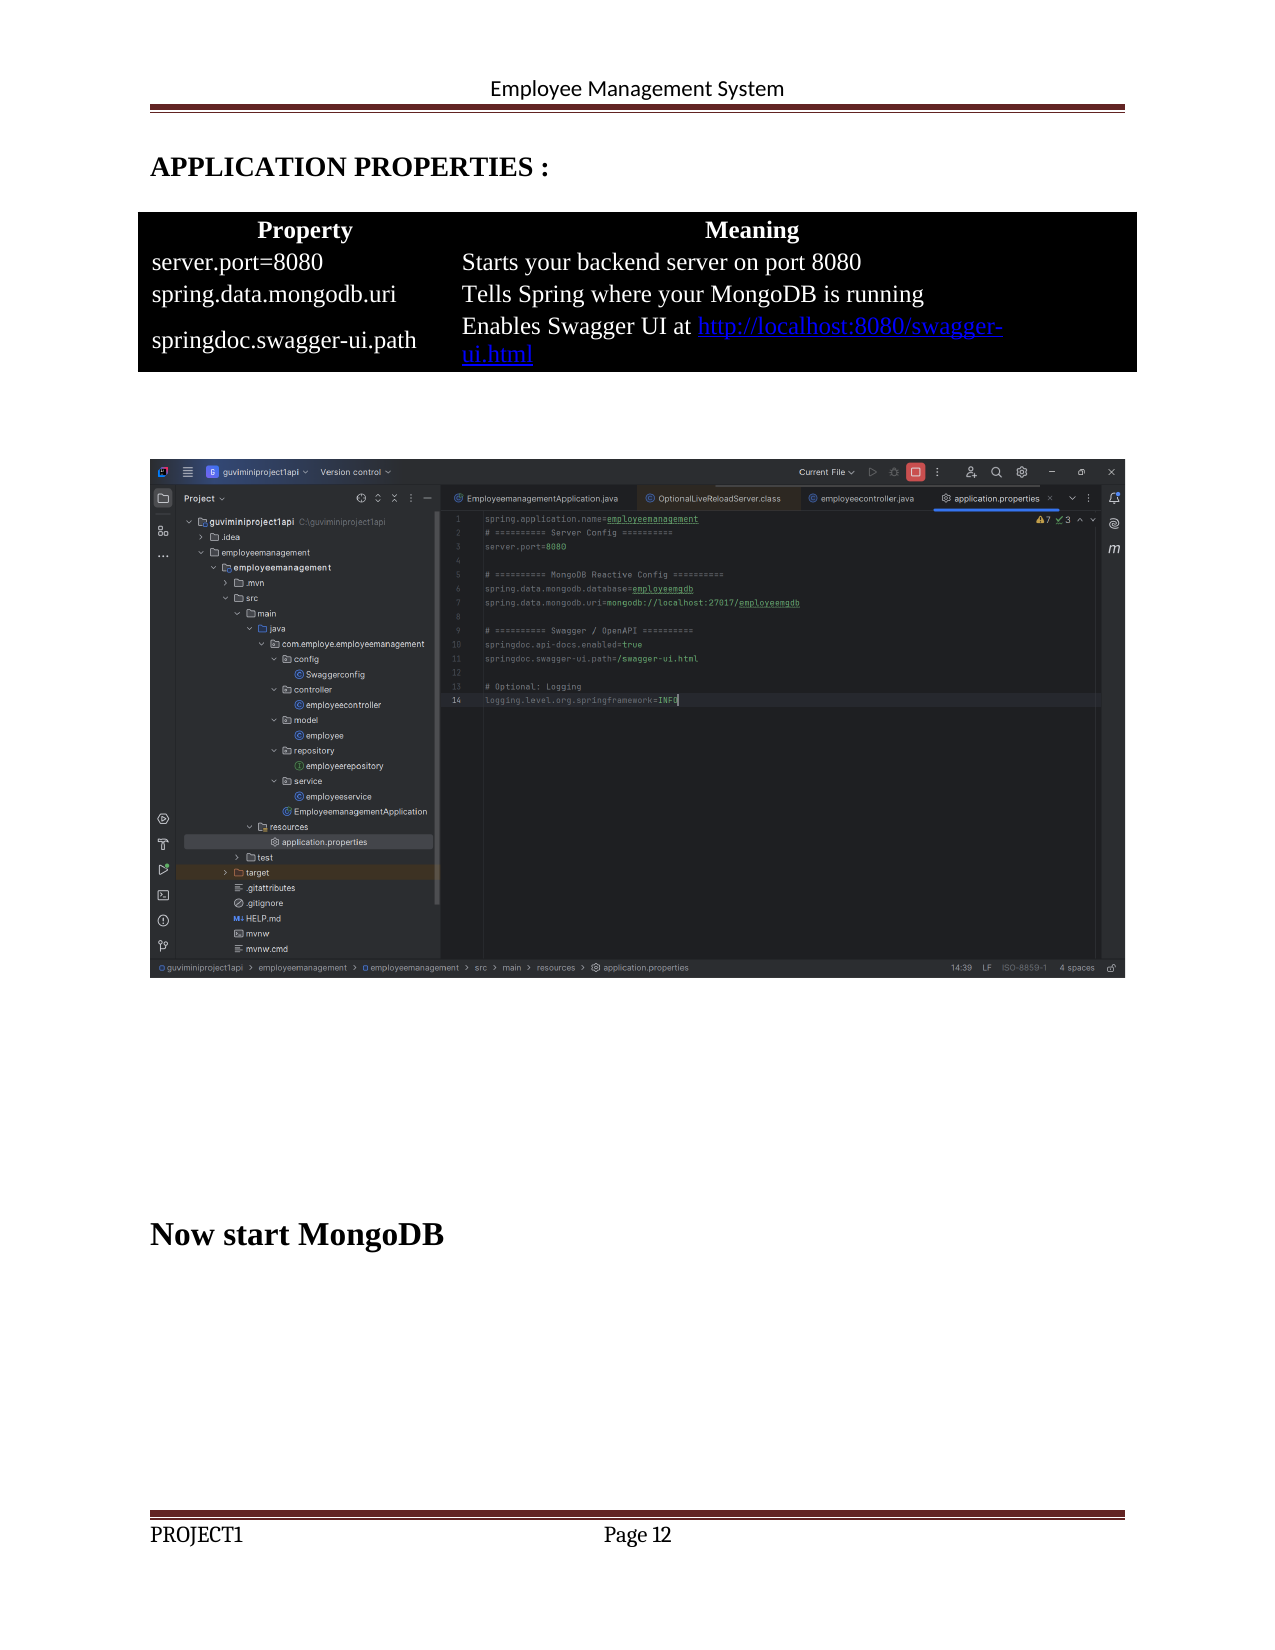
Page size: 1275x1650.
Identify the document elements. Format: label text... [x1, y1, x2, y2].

picture [150, 459, 1125, 978]
text APPLICATION PROPERTIES : [150, 150, 1125, 182]
text Now start MongoDB [150, 1214, 1125, 1252]
table_header [140, 214, 1135, 370]
